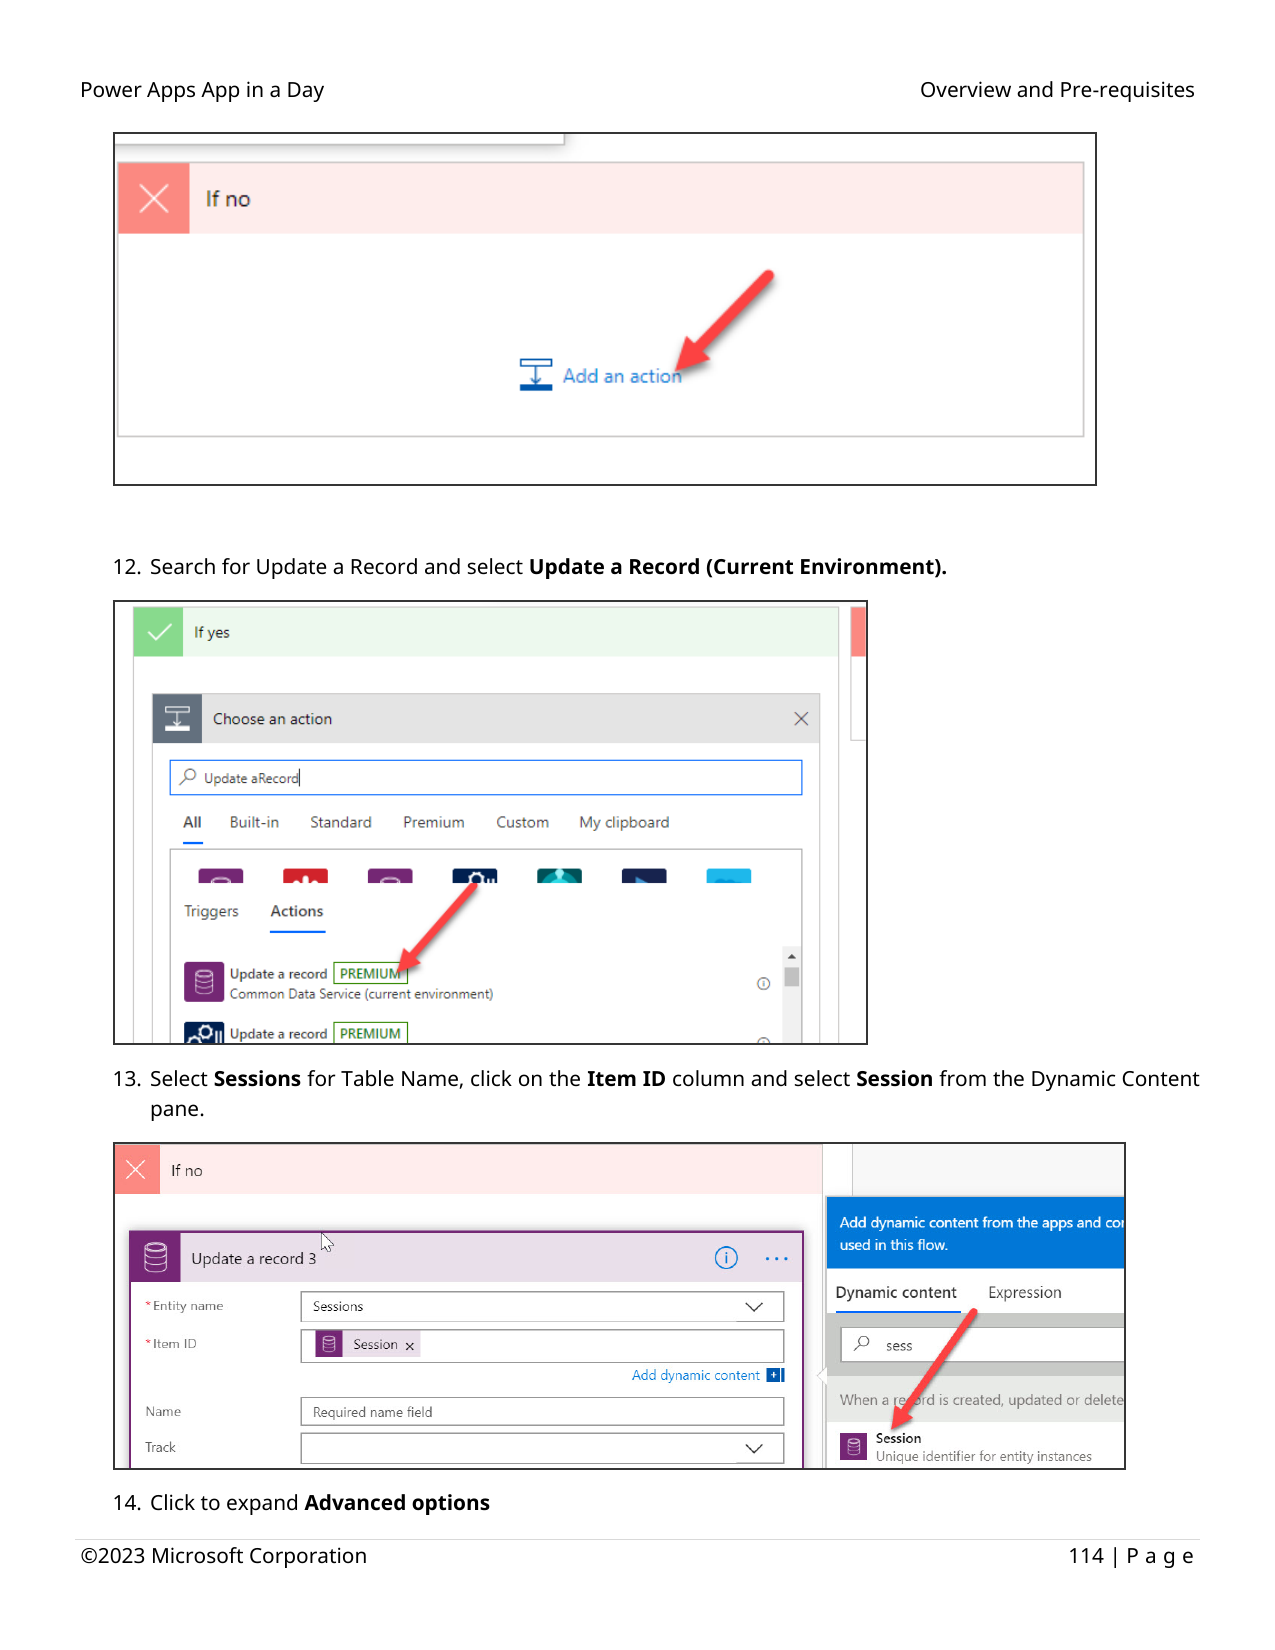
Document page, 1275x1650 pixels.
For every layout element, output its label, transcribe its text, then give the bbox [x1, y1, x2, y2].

picture [115, 134, 1095, 484]
picture [115, 602, 866, 1043]
list Select Sessions for Table Name, click on the Item ID column and select Session from the Dynamic Content pane. [112, 1064, 1200, 1123]
picture [115, 1144, 1124, 1468]
list Click to expand Advanced options [112, 1488, 1200, 1517]
list Search for Update a Record and select Update a Record (Current Environment). [112, 552, 1200, 581]
